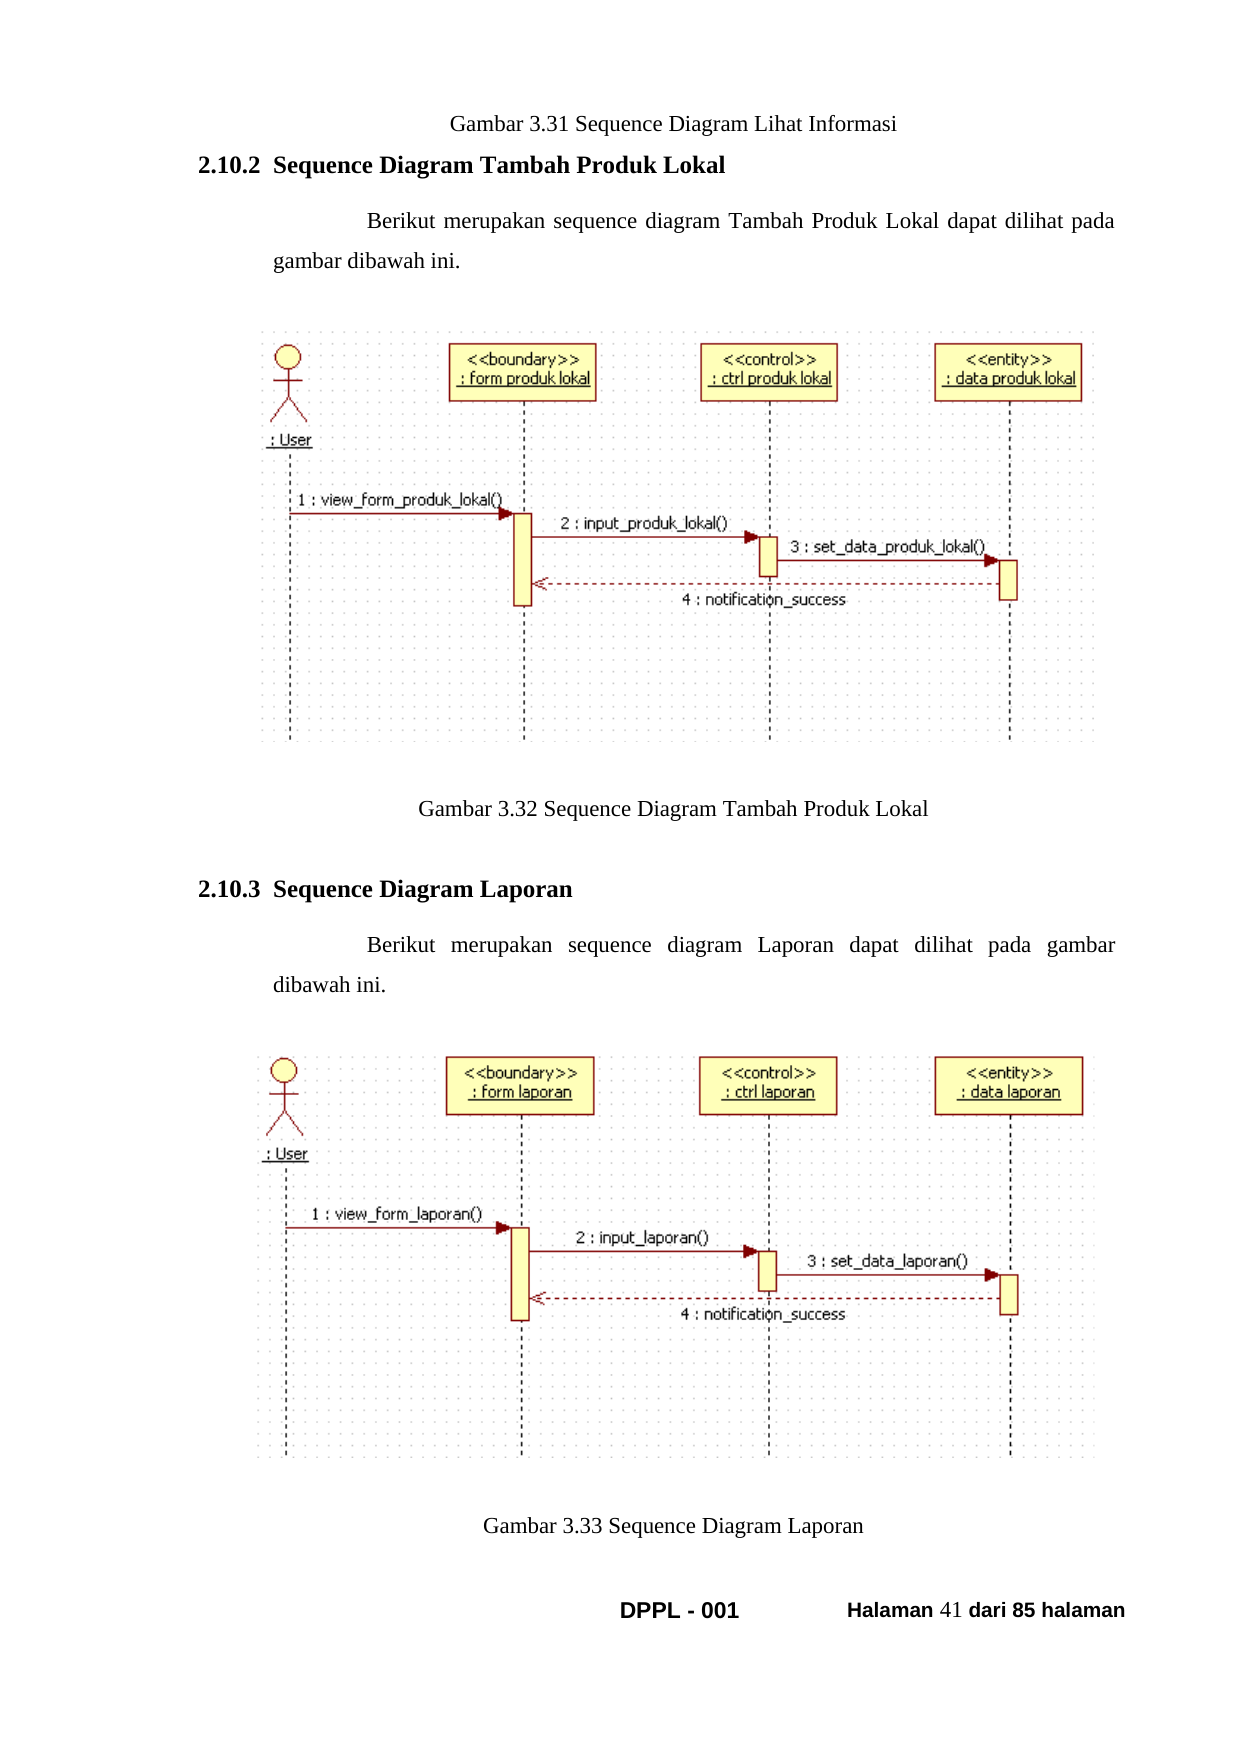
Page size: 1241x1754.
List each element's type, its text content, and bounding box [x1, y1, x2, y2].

text Gambar 3.32 Sequence Diagram Tambah Produk Lokal [231, 795, 1116, 821]
list Sequence Diagram Tambah Produk Lokal [198, 150, 1116, 179]
text Berikut merupakan sequence diagram Tambah Produk Lokal dapat dilihat pada gambar dibawah ini. [273, 207, 1116, 273]
list Sequence Diagram Laporan [198, 874, 1116, 903]
picture [252, 1049, 1095, 1458]
text Gambar 3.33 Sequence Diagram Laporan [231, 1512, 1116, 1538]
picture [253, 329, 1095, 742]
text Berikut merupakan sequence diagram Laporan dapat dilihat pada gambar dibawah ini. [273, 931, 1116, 997]
text Gambar 3.31 Sequence Diagram Lihat Informasi [231, 110, 1116, 137]
